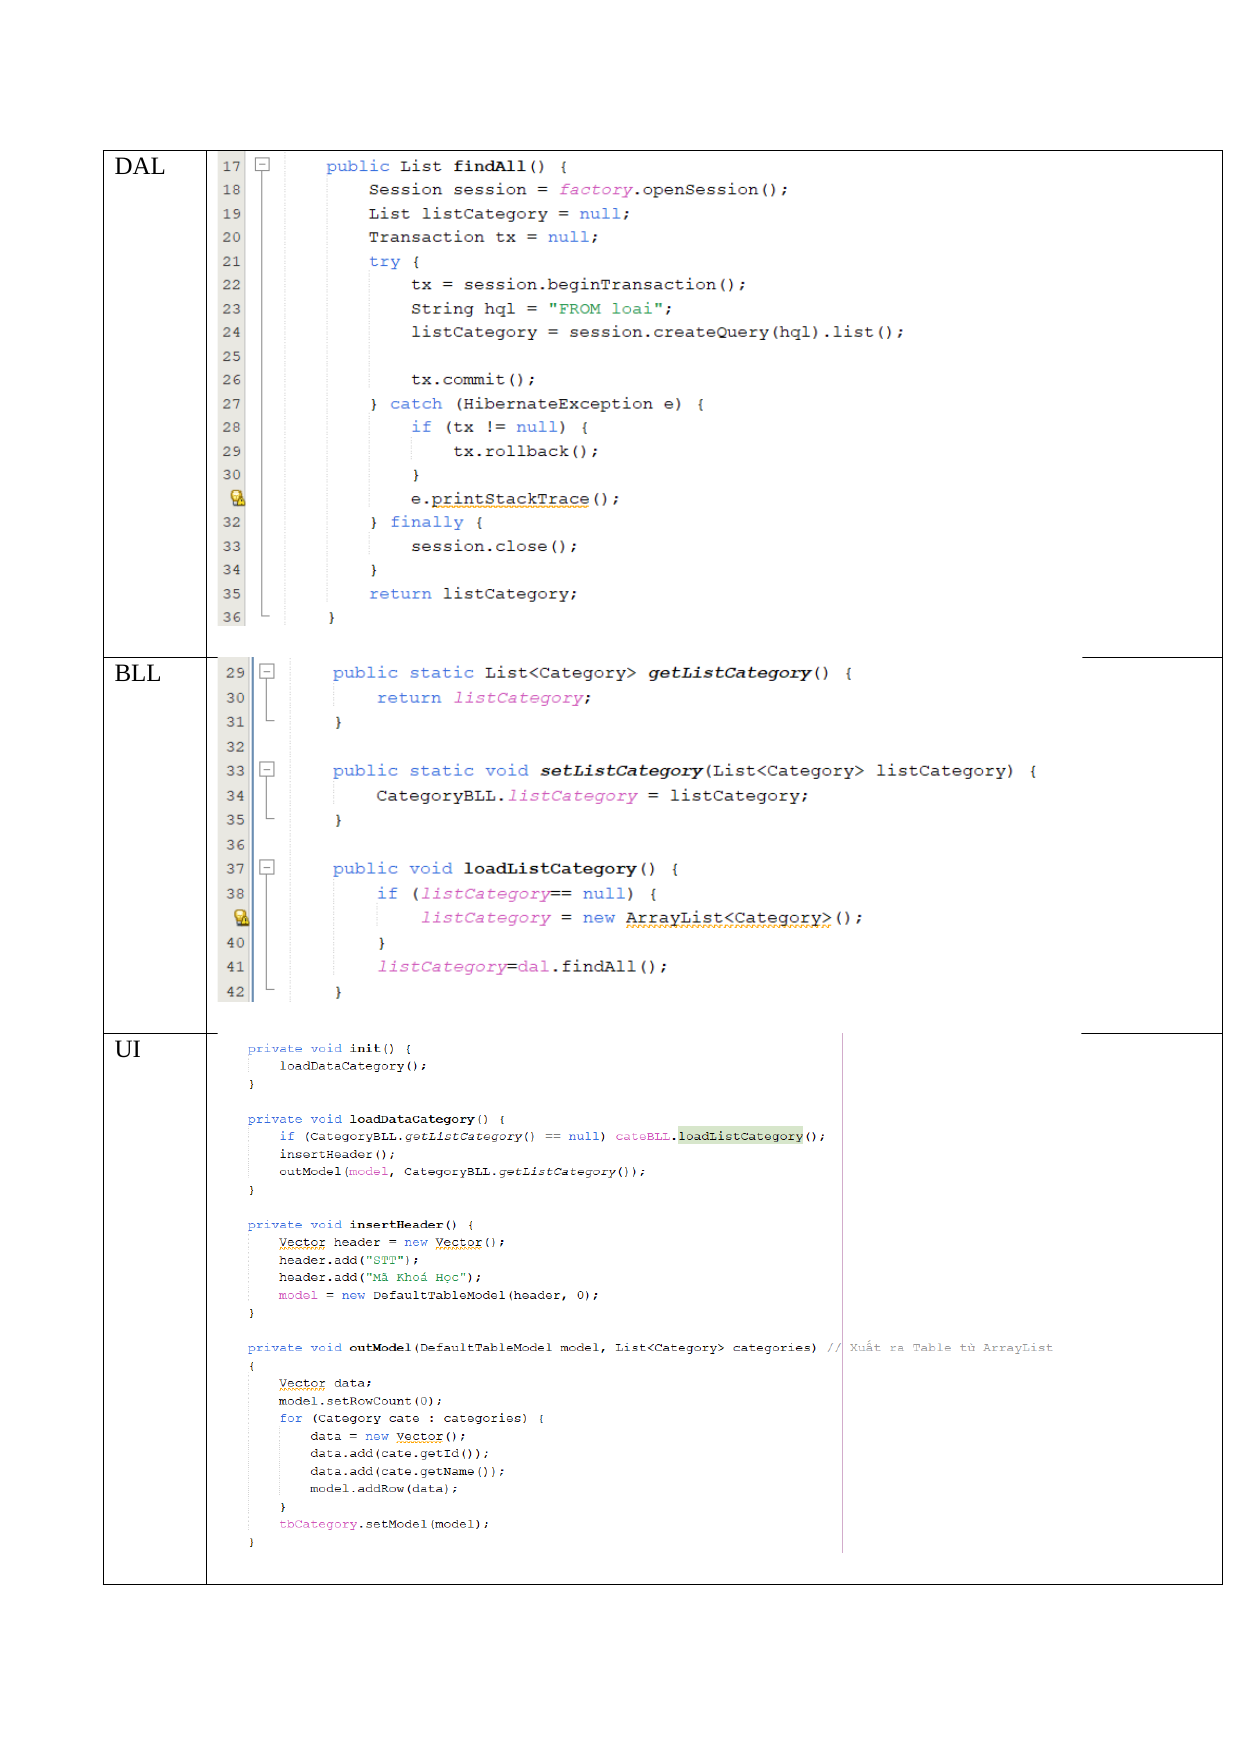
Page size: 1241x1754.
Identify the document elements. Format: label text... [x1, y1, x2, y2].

table_cell [207, 658, 1222, 1033]
table_cell BLL [104, 658, 206, 1033]
table_header [207, 151, 1222, 657]
table_cell UI [104, 1034, 206, 1583]
picture [217, 657, 1083, 1002]
picture [217, 1033, 1082, 1553]
picture [217, 151, 1083, 626]
table_header DAL [104, 151, 206, 657]
table_cell [207, 1034, 1222, 1583]
